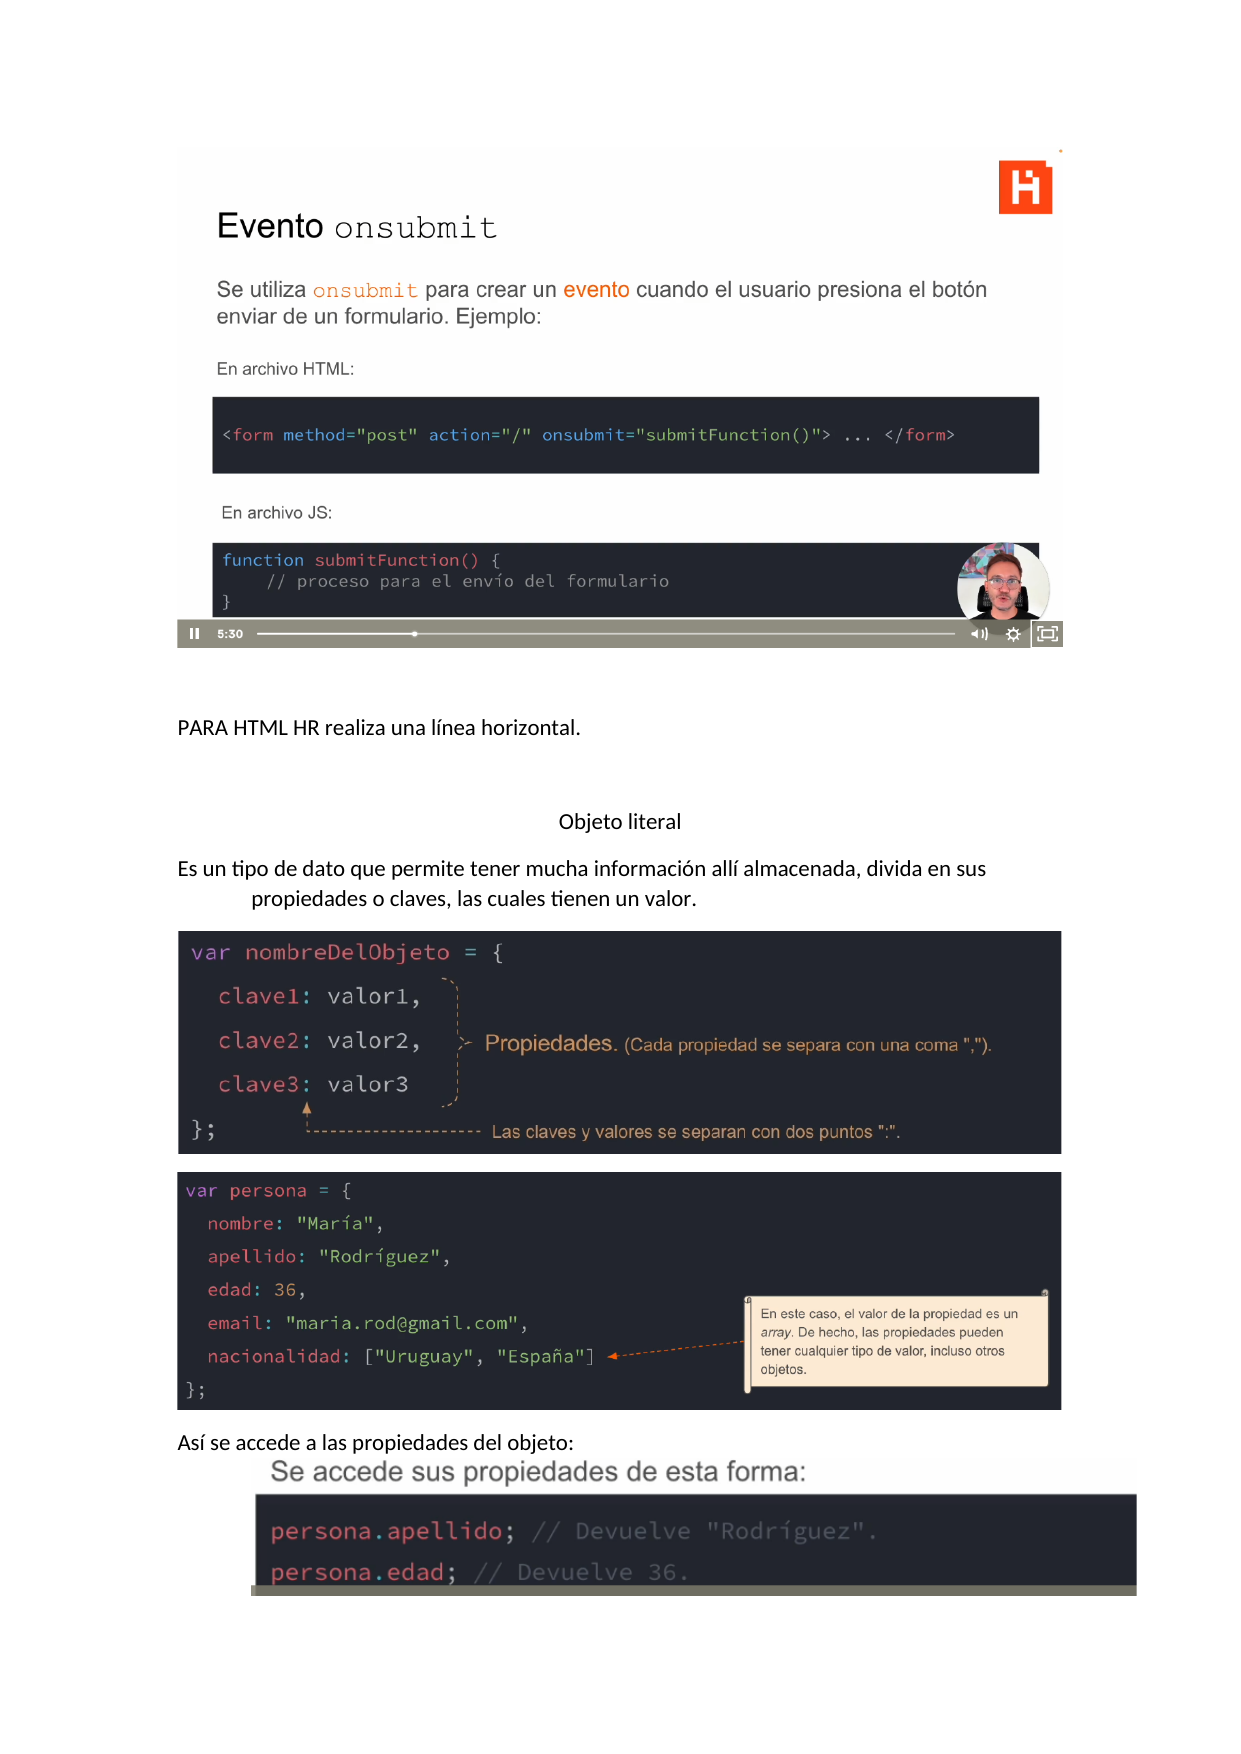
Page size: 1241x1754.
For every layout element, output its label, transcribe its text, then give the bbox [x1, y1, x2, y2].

text Es un tipo de dato que permite tener mucha información allí almacenada, divida en sus propiedades o claves, las cuales tienen un valor. [177, 854, 1063, 912]
text PARA HTML HR realiza una línea horizontal. [177, 713, 1063, 742]
picture [177, 931, 1062, 1154]
picture [177, 147, 1063, 648]
picture [177, 1172, 1062, 1410]
picture [251, 1458, 1137, 1596]
text Objeto literal [177, 807, 1063, 835]
